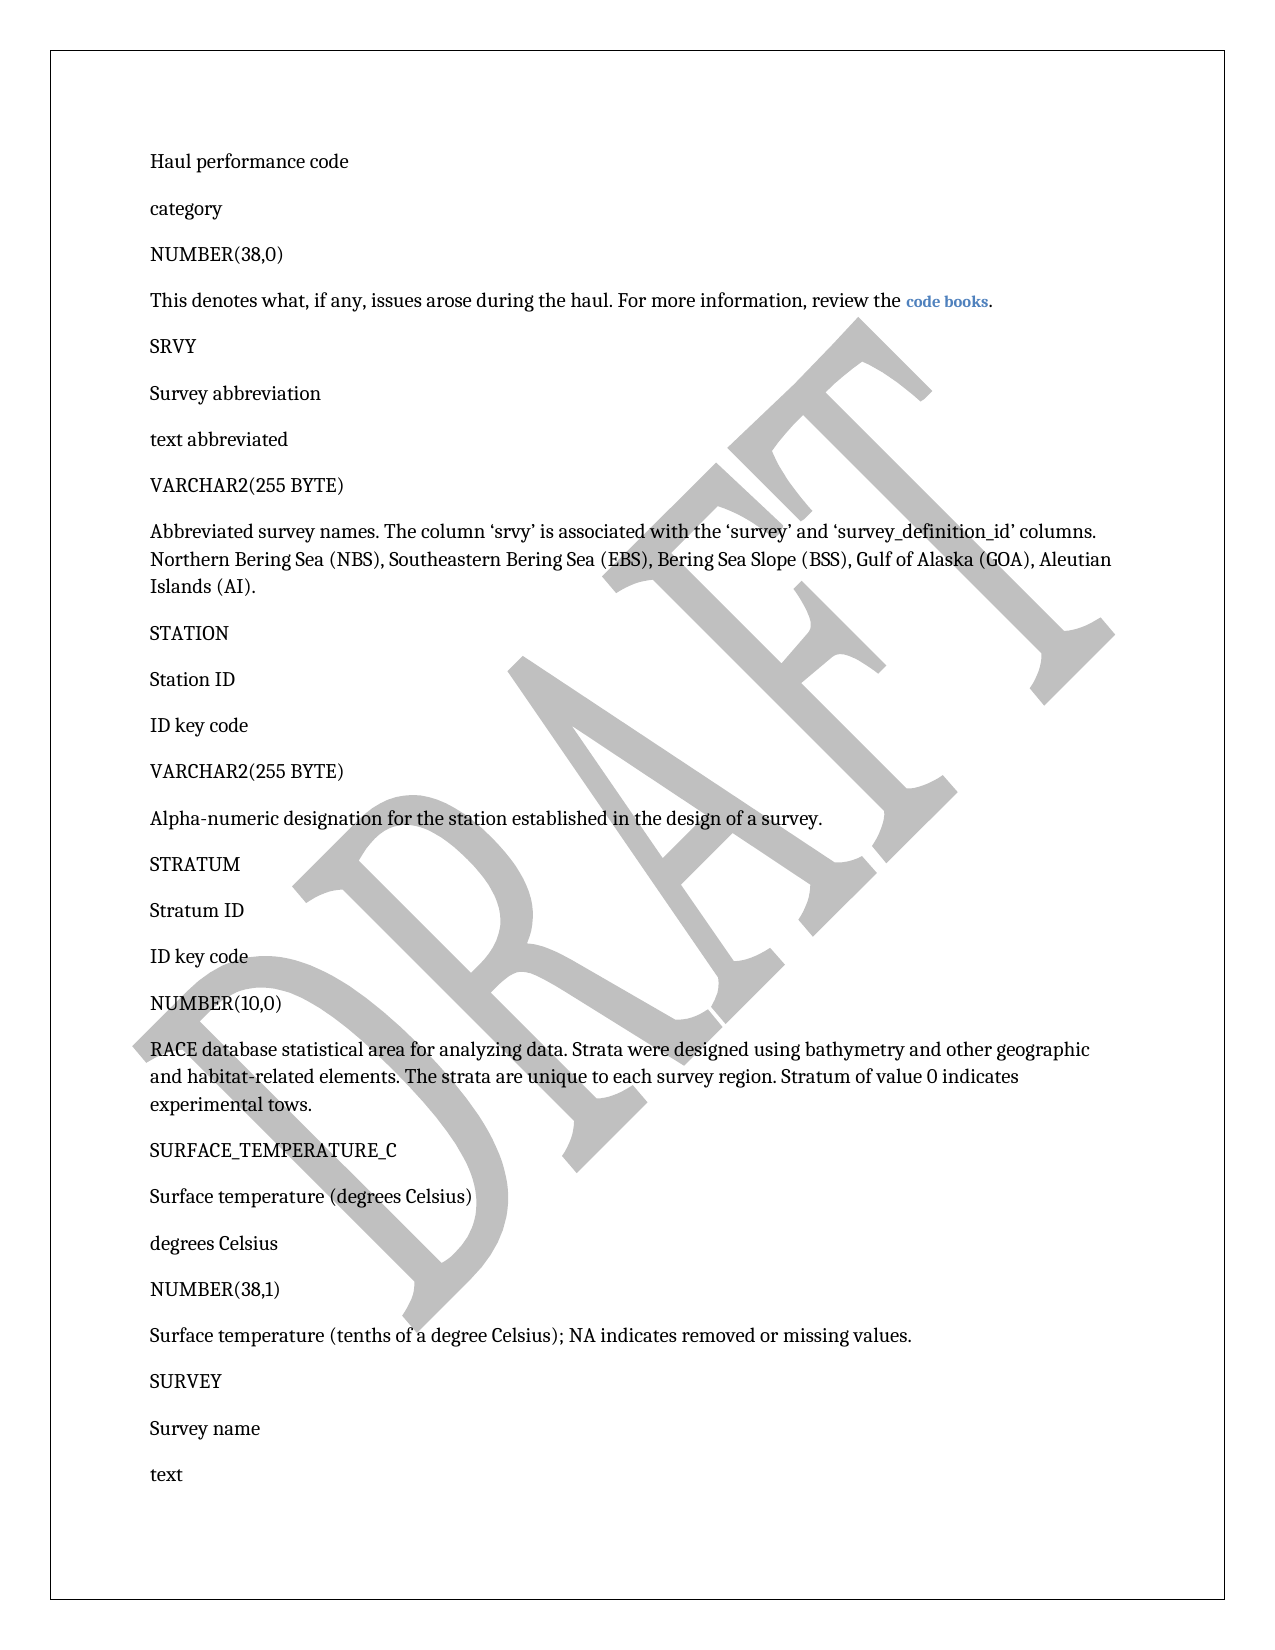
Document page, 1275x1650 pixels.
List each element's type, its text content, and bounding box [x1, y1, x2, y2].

text degrees Celsius [150, 1231, 1125, 1255]
text SRVY [150, 335, 1125, 359]
text category [150, 196, 1125, 220]
text STATION [150, 621, 1125, 645]
text RACE database statistical area for analyzing data. Strata were designed using bathymetry and other geographic and habitat-related elements. The strata are unique to each survey region. Stratum of value 0 indicates experimental tows. [150, 1037, 1125, 1116]
text SURFACE_TEMPERATURE_C [150, 1139, 1125, 1163]
text Survey abbreviation [150, 381, 1125, 405]
text Alpha-numeric designation for the station established in the design of a survey. [150, 806, 1125, 830]
text This denotes what, if any, issues arose during the haul. For more information, review the code books. [150, 289, 1125, 313]
text Surface temperature (degrees Celsius) [150, 1185, 1125, 1209]
text Survey name [150, 1416, 1125, 1440]
text ID key code [150, 945, 1125, 969]
text Station ID [150, 667, 1125, 691]
text NUMBER(38,0) [150, 242, 1125, 266]
text ID key code [150, 714, 1125, 738]
text Surface temperature (tenths of a degree Celsius); NA indicates removed or missing values. [150, 1324, 1125, 1348]
text text abbreviated [150, 427, 1125, 451]
text Abbreviated survey names. The column ‘srvy’ is associated with the ‘survey’ and ‘survey_definition_id’ columns. Northern Bering Sea (NBS), Southeastern Bering Sea (EBS), Bering Sea Slope (BSS), Gulf of Alaska (GOA), Aleutian Islands (AI). [150, 520, 1125, 599]
text NUMBER(10,0) [150, 991, 1125, 1015]
text Haul performance code [150, 150, 1125, 174]
text Stratum ID [150, 899, 1125, 923]
text SURVEY [150, 1370, 1125, 1394]
text STRATUM [150, 852, 1125, 876]
text VARCHAR2(255 BYTE) [150, 760, 1125, 784]
text text [150, 1462, 1125, 1486]
text NUMBER(38,1) [150, 1277, 1125, 1301]
text VARCHAR2(255 BYTE) [150, 474, 1125, 498]
